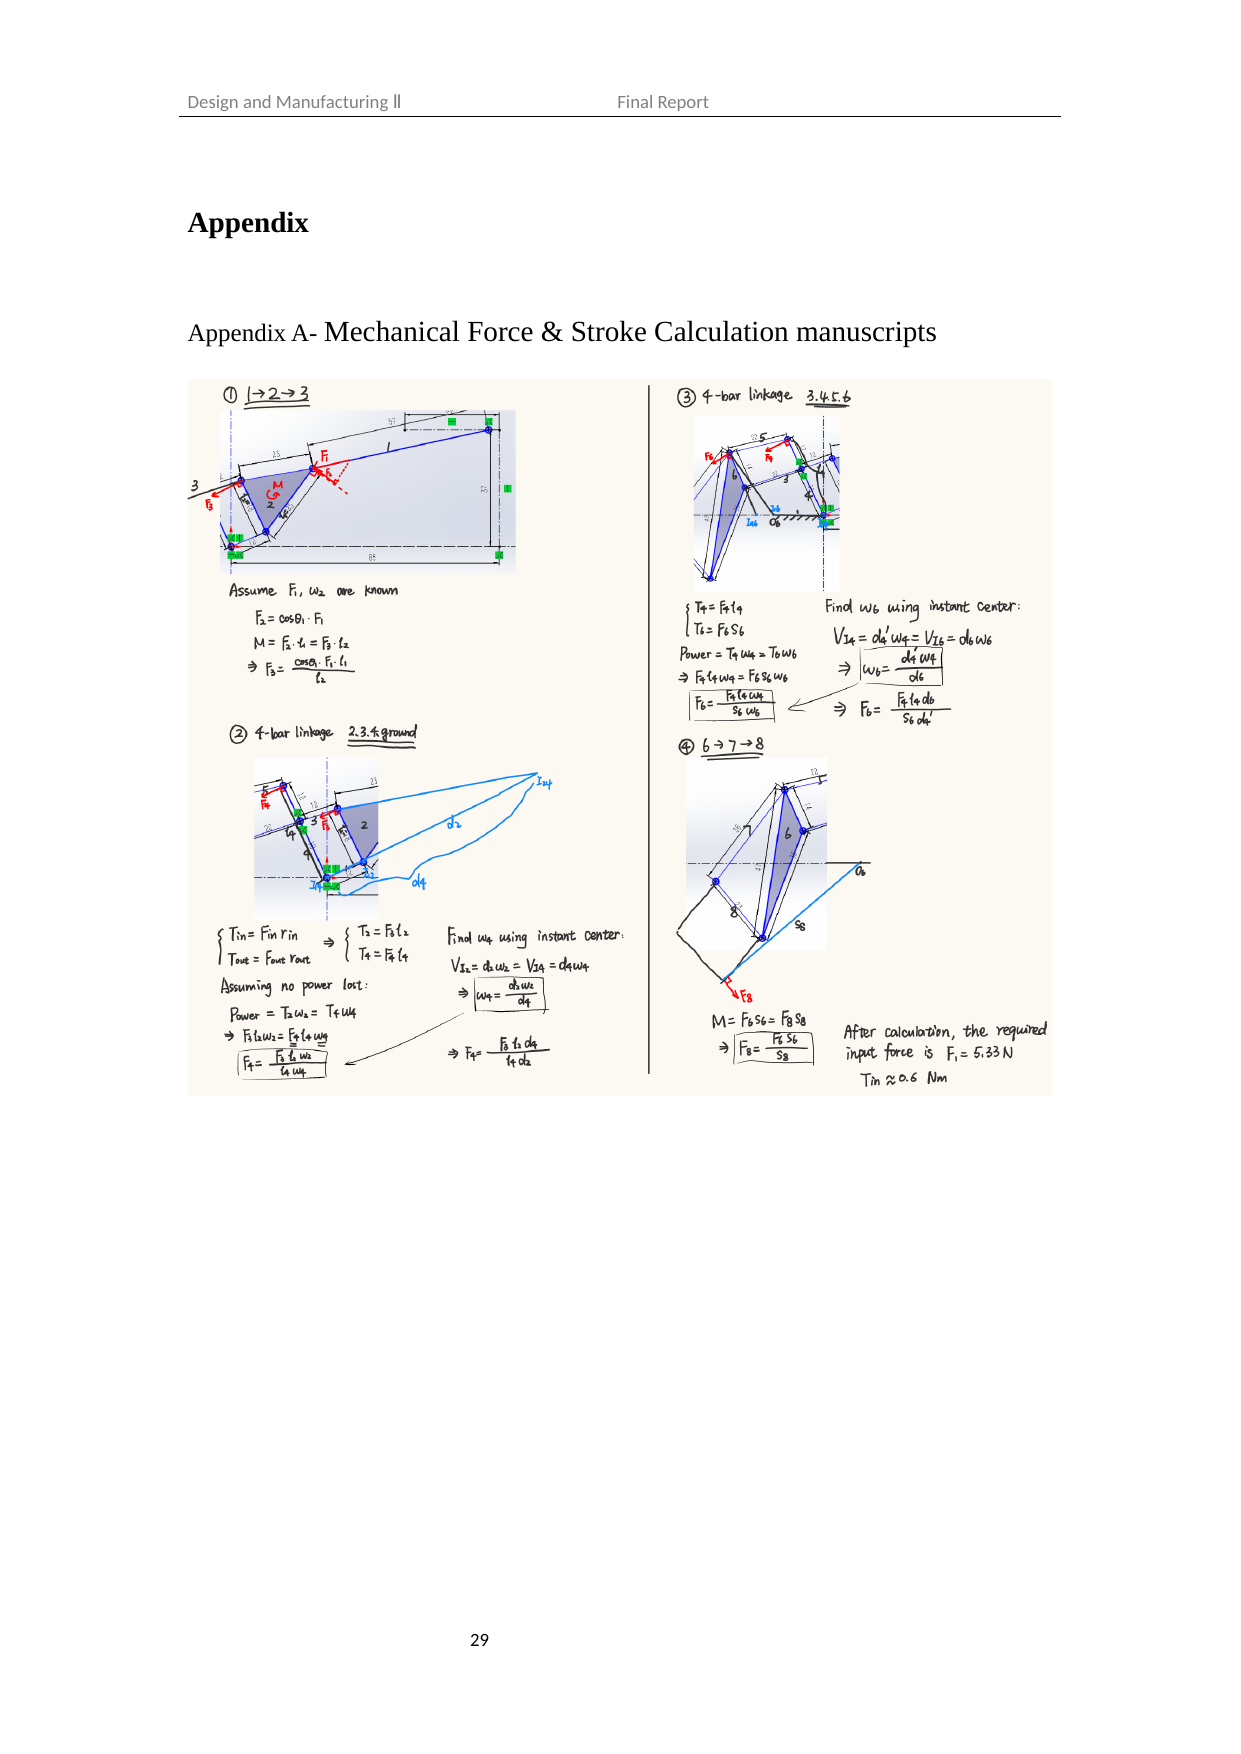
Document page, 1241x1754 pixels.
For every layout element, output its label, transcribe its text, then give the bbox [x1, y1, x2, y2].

list Appendix A- Mechanical Force & Stroke Calculation manuscripts [187, 298, 1053, 363]
picture [187, 379, 1053, 1096]
subtitle Appendix [187, 189, 1053, 254]
